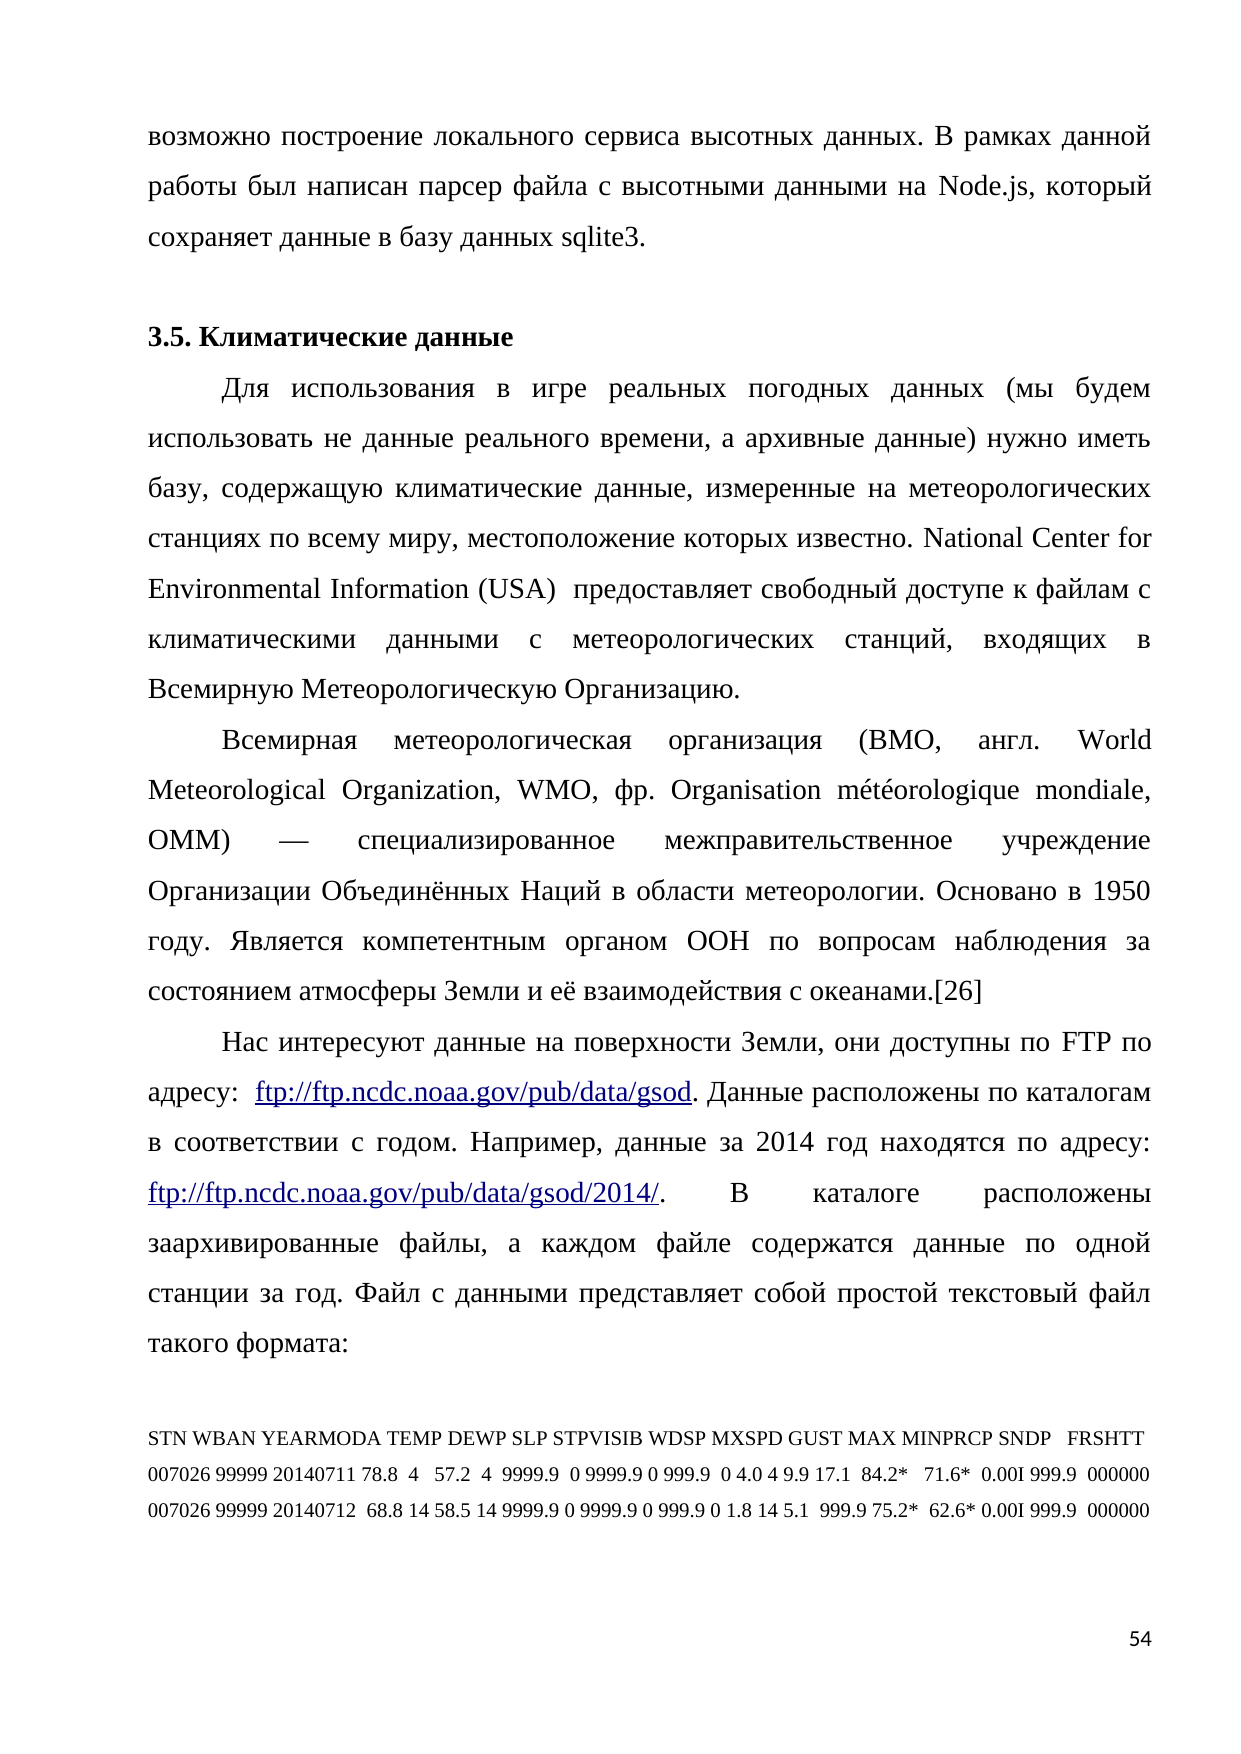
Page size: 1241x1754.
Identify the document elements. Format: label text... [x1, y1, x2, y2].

text Всемирная метеорологическая организация (ВМО, англ. World Meteorological Organization, WMO, фр. Organisation météorologique mondiale, OMM) — специализированное межправительственное учреждение Организации Объединённых Наций в области метеорологии. Основано в 1950 году. Является компетентным органом ООН по вопросам наблюдения за состоянием атмосферы Земли и её взаимодействия с океанами.[26] [148, 722, 1152, 1007]
text Нас интересуют данные на поверхности Земли, они доступны по FTP по адресу: ftp://ftp.ncdc.noaa.gov/pub/data/gsod. Данные расположены по каталогам в соответствии с годом. Например, данные за 2014 год находятся по адресу: ftp://ftp.ncdc.noaa.gov/pub/data/gsod/2014/. В каталоге расположены заархивированные файлы, а каждом файле содержатся данные по одной станции за год. Файл с данными представляет собой простой текстовый файл такого формата: [148, 1024, 1152, 1359]
text Для использования в игре реальных погодных данных (мы будем использовать не данные реального времени, а архивные данные) нужно иметь базу, содержащую климатические данные, измеренные на метеорологических станциях по всему миру, местоположение которых известно. National Center for Environmental Information (USA) предоставляет свободный доступе к файлам с климатическими данными с метеорологических станций, входящих в Всемирную Метеорологическую Организацию. [148, 370, 1152, 705]
text 3.5. Климатические данные [148, 319, 1152, 353]
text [148, 118, 1152, 252]
text 007026 99999 20140711 78.8 4 57.2 4 9999.9 0 9999.9 0 999.9 0 4.0 4 9.9 17.1 84.2* 71.6* 0.00I 999.9 000000 [148, 1462, 1152, 1486]
text 007026 99999 20140712 68.8 14 58.5 14 9999.9 0 9999.9 0 999.9 0 1.8 14 5.1 999.9 75.2* 62.6* 0.00I 999.9 000000 [148, 1498, 1152, 1522]
text STN WBAN YEARMODA TEMP DEWP SLP STPVISIB WDSP MXSPD GUST MAX MINPRCP SNDP FRSHTT [148, 1426, 1152, 1450]
